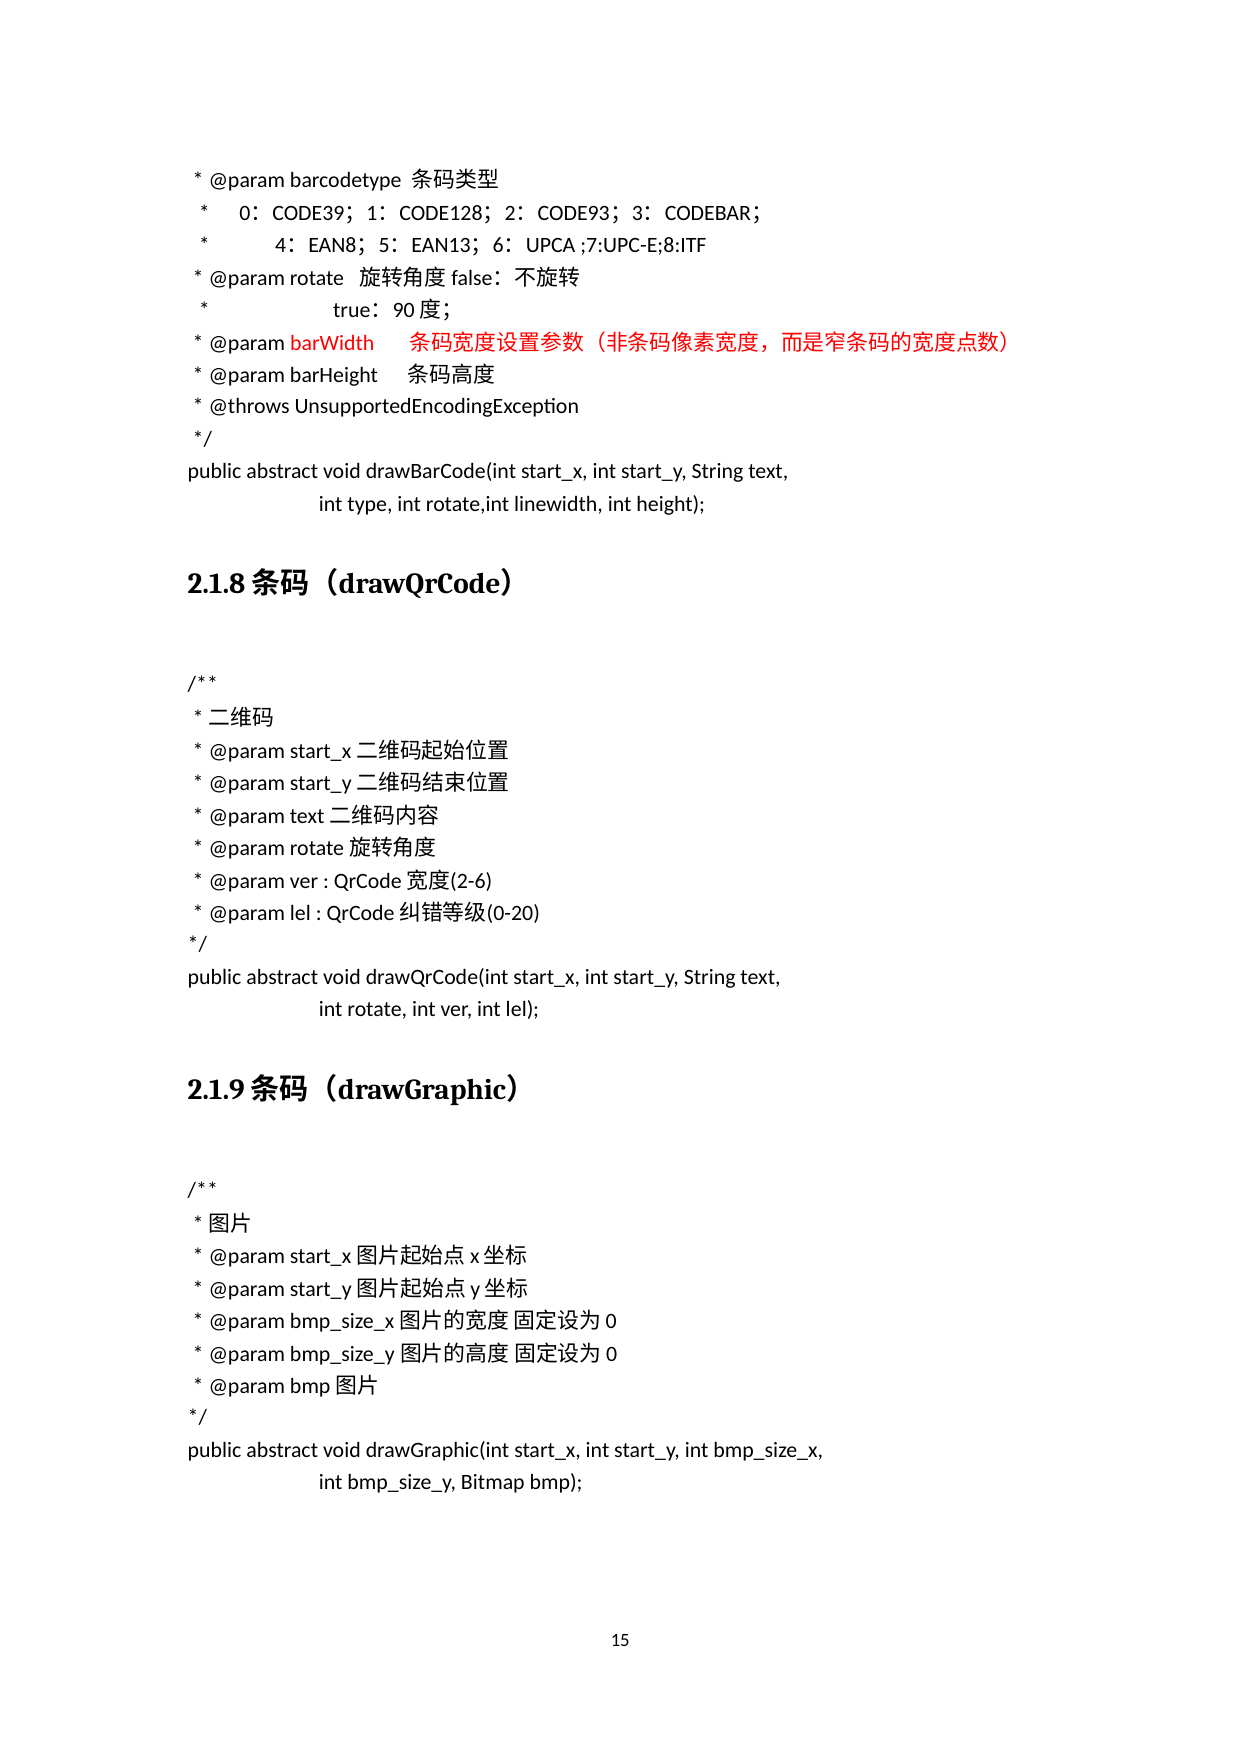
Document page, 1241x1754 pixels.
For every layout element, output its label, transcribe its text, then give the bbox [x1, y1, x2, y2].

text /** [187, 1173, 1053, 1206]
text * @param bmp_size_x 图片的宽度 固定设为0 [187, 1303, 1053, 1336]
text public abstract void drawGraphic(int start_x, int start_y, int bmp_size_x, [187, 1433, 1053, 1466]
text * @throws UnsupportedEncodingException [187, 389, 1053, 422]
text * @param ver : QrCode宽度(2-6) [187, 862, 1053, 895]
text * 0：CODE39；1：CODE128；2：CODE93；3：CODEBAR； [187, 194, 1053, 227]
text * @param start_y 图片起始点y坐标 [187, 1271, 1053, 1303]
text * @param start_x 图片起始点x坐标 [187, 1238, 1053, 1271]
text * @param bmp 图片 [187, 1368, 1053, 1401]
text * true：90度； [187, 292, 1053, 324]
text * @param barcodetype 条码类型 [187, 162, 1053, 194]
text * @param rotate 旋转角度 false：不旋转 [187, 259, 1053, 292]
text * 4：EAN8；5：EAN13；6：UPCA ;7:UPC-E;8:ITF [187, 227, 1053, 259]
text public abstract void drawBarCode(int start_x, int start_y, String text, [187, 454, 1053, 487]
text * 图片 [187, 1206, 1053, 1238]
text * 二维码 [187, 700, 1053, 732]
text int rotate, int ver, int lel); [187, 992, 1053, 1025]
text * @param rotate 旋转角度 [187, 830, 1053, 862]
text int bmp_size_y, Bitmap bmp); [187, 1466, 1053, 1498]
text * @param start_y 二维码结束位置 [187, 765, 1053, 797]
text * @param start_x 二维码起始位置 [187, 732, 1053, 765]
text */ [187, 422, 1053, 454]
subtitle 2.1.8条码（drawQrCode） [187, 549, 1053, 614]
text */ [187, 927, 1053, 960]
subtitle 2.1.9条码（drawGraphic） [187, 1054, 1053, 1119]
text * @param lel : QrCode纠错等级(0-20) [187, 895, 1053, 927]
text int type, int rotate,int linewidth, int height); [187, 487, 1053, 519]
text * @param text 二维码内容 [187, 797, 1053, 830]
text * @param barWidth 条码宽度设置参数（非条码像素宽度，而是窄条码的宽度点数） [187, 324, 1053, 357]
text * @param barHeight 条码高度 [187, 357, 1053, 389]
text public abstract void drawQrCode(int start_x, int start_y, String text, [187, 960, 1053, 992]
text */ [187, 1401, 1053, 1433]
text * @param bmp_size_y 图片的高度 固定设为0 [187, 1336, 1053, 1368]
text /** [187, 667, 1053, 700]
